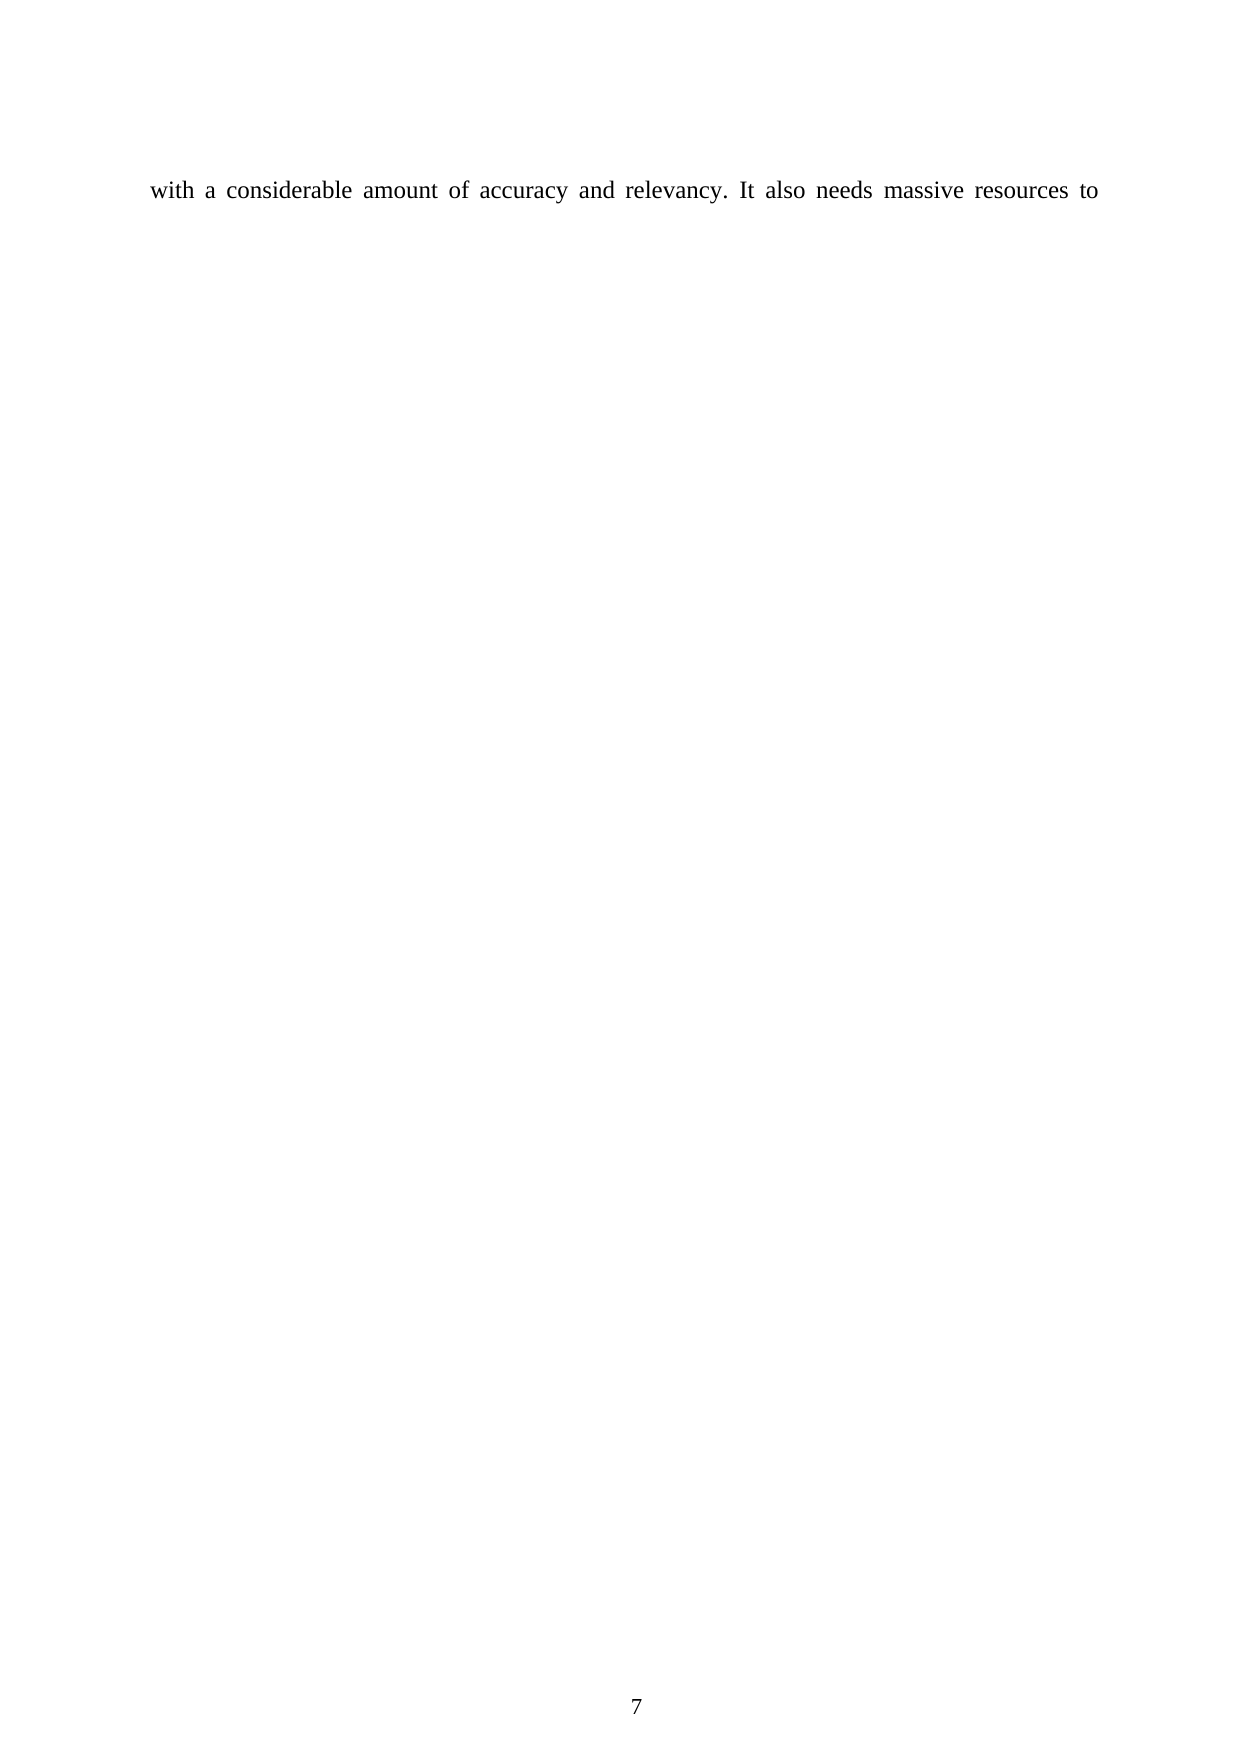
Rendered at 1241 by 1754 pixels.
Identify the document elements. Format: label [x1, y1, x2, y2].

text [150, 175, 1120, 204]
